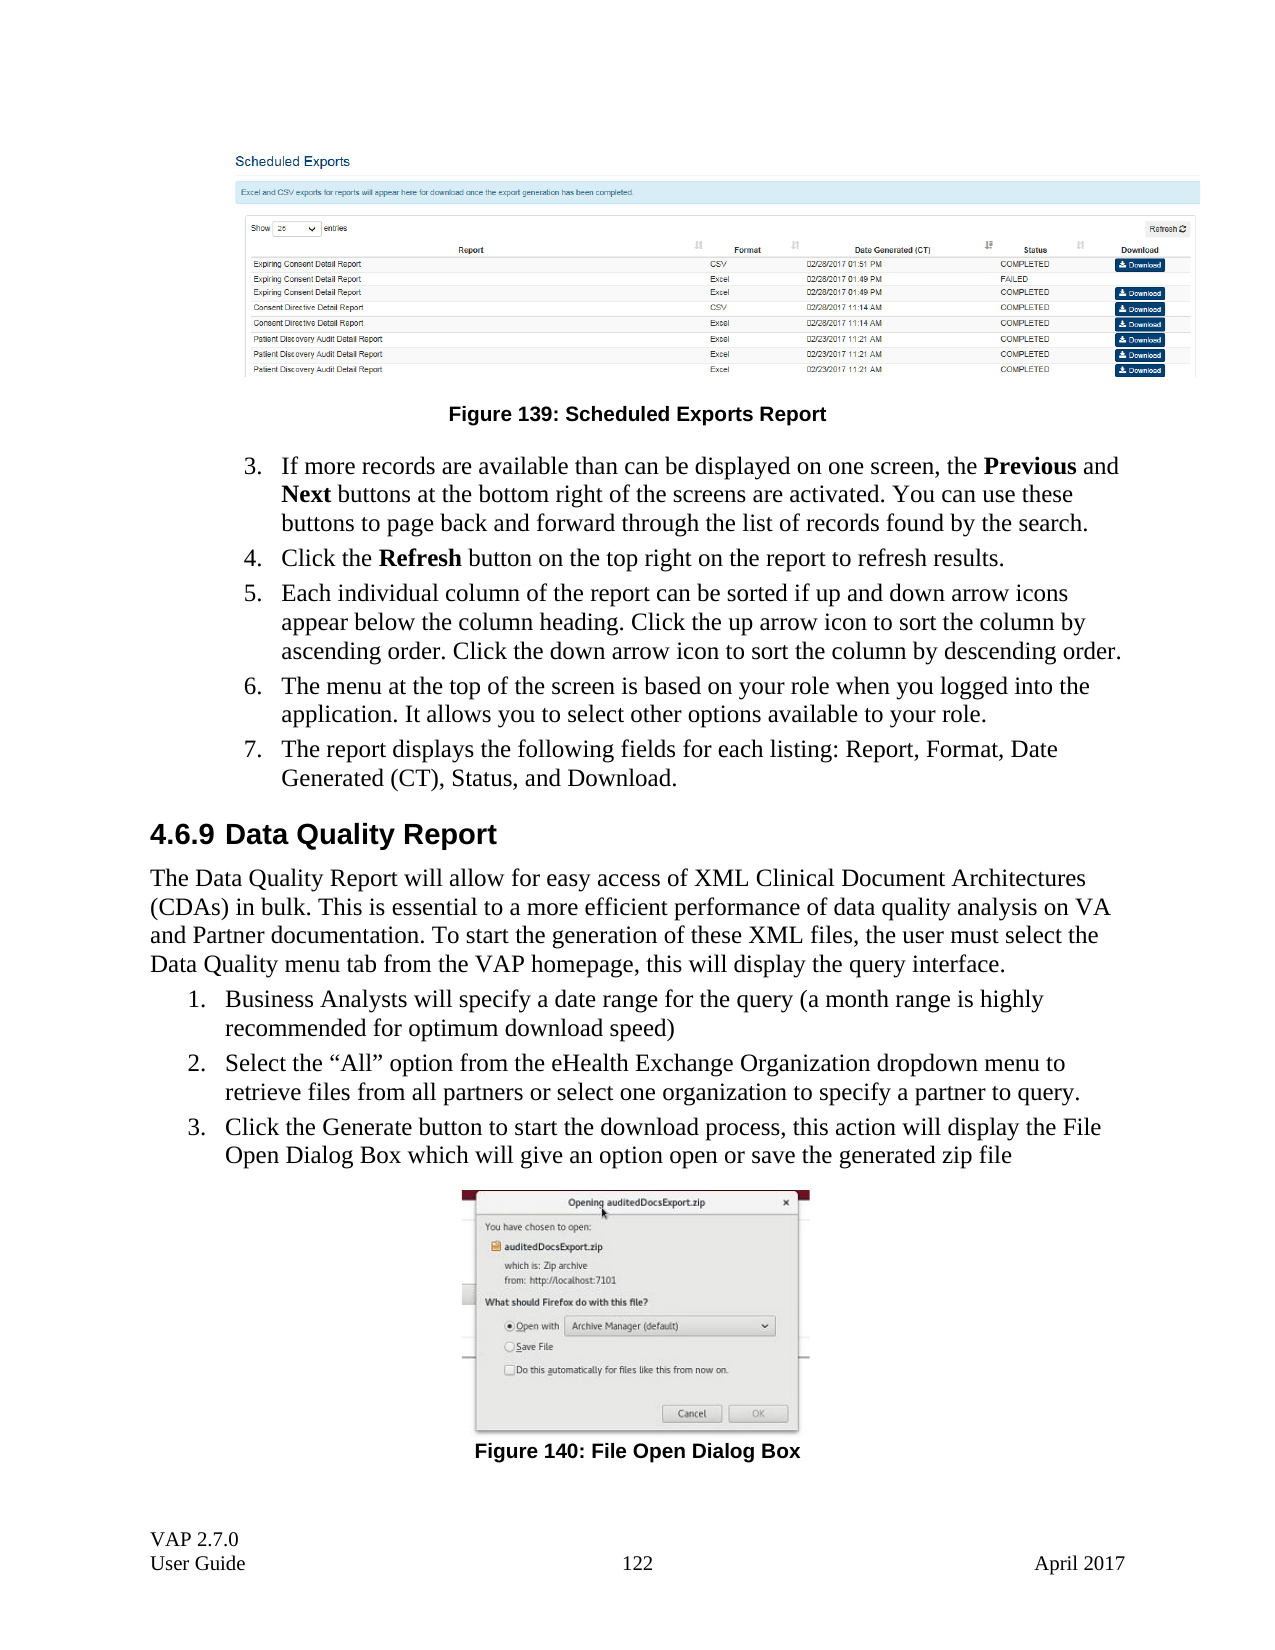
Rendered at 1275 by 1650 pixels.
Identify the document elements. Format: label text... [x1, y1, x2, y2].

text The report displays the following fields for each listing: Report, Format, Date Generated (CT), Status, and Download. [244, 734, 1125, 792]
text Each individual column of the report can be sorted if up and down arrow icons appear below the column heading. Click the up arrow icon to sort the column by ascending order. Click the down arrow icon to sort the column by descending order. [244, 578, 1125, 664]
subtitle Data Quality Report [150, 817, 1125, 851]
list The Data Quality Report will allow for easy access of XML Clinical Document Architectures (CDAs) in bulk. This is essential to a more efficient performance of data quality analysis on VA and Partner documentation. To start the generation of these XML files, the user must select the Data Quality menu tab from the VAP homepage, this will display the query interface. [150, 863, 1125, 978]
text If more records are available than can be displayed on one screen, the Previous and Next buttons at the bottom right of the screens are activated. You can use these buttons to page back and forward through the list of records found by the search. [244, 451, 1125, 537]
picture [461, 1190, 810, 1438]
picture [225, 150, 1200, 377]
text Figure 139: Scheduled Exports Report [150, 402, 1125, 426]
text Figure 140: File Open Dialog Box [150, 1439, 1125, 1463]
text Click the Refresh button on the top right on the report to refresh results. [244, 543, 1125, 572]
list Business Analysts will specify a date range for the query (a month range is highly recommended for optimum download speed) [187, 984, 1125, 1042]
text The menu at the top of the screen is based on your role when you logged into the application. It allows you to select other options available to your role. [244, 671, 1125, 728]
list Select the “All” option from the eHealth Exchange Organization dropdown menu to retrieve files from all partners or select one organization to specify a partner to query. [187, 1048, 1125, 1106]
list Click the Generate button to start the download process, this action will display the File Open Dialog Box which will give an option open or save the generated zip file [187, 1112, 1125, 1169]
